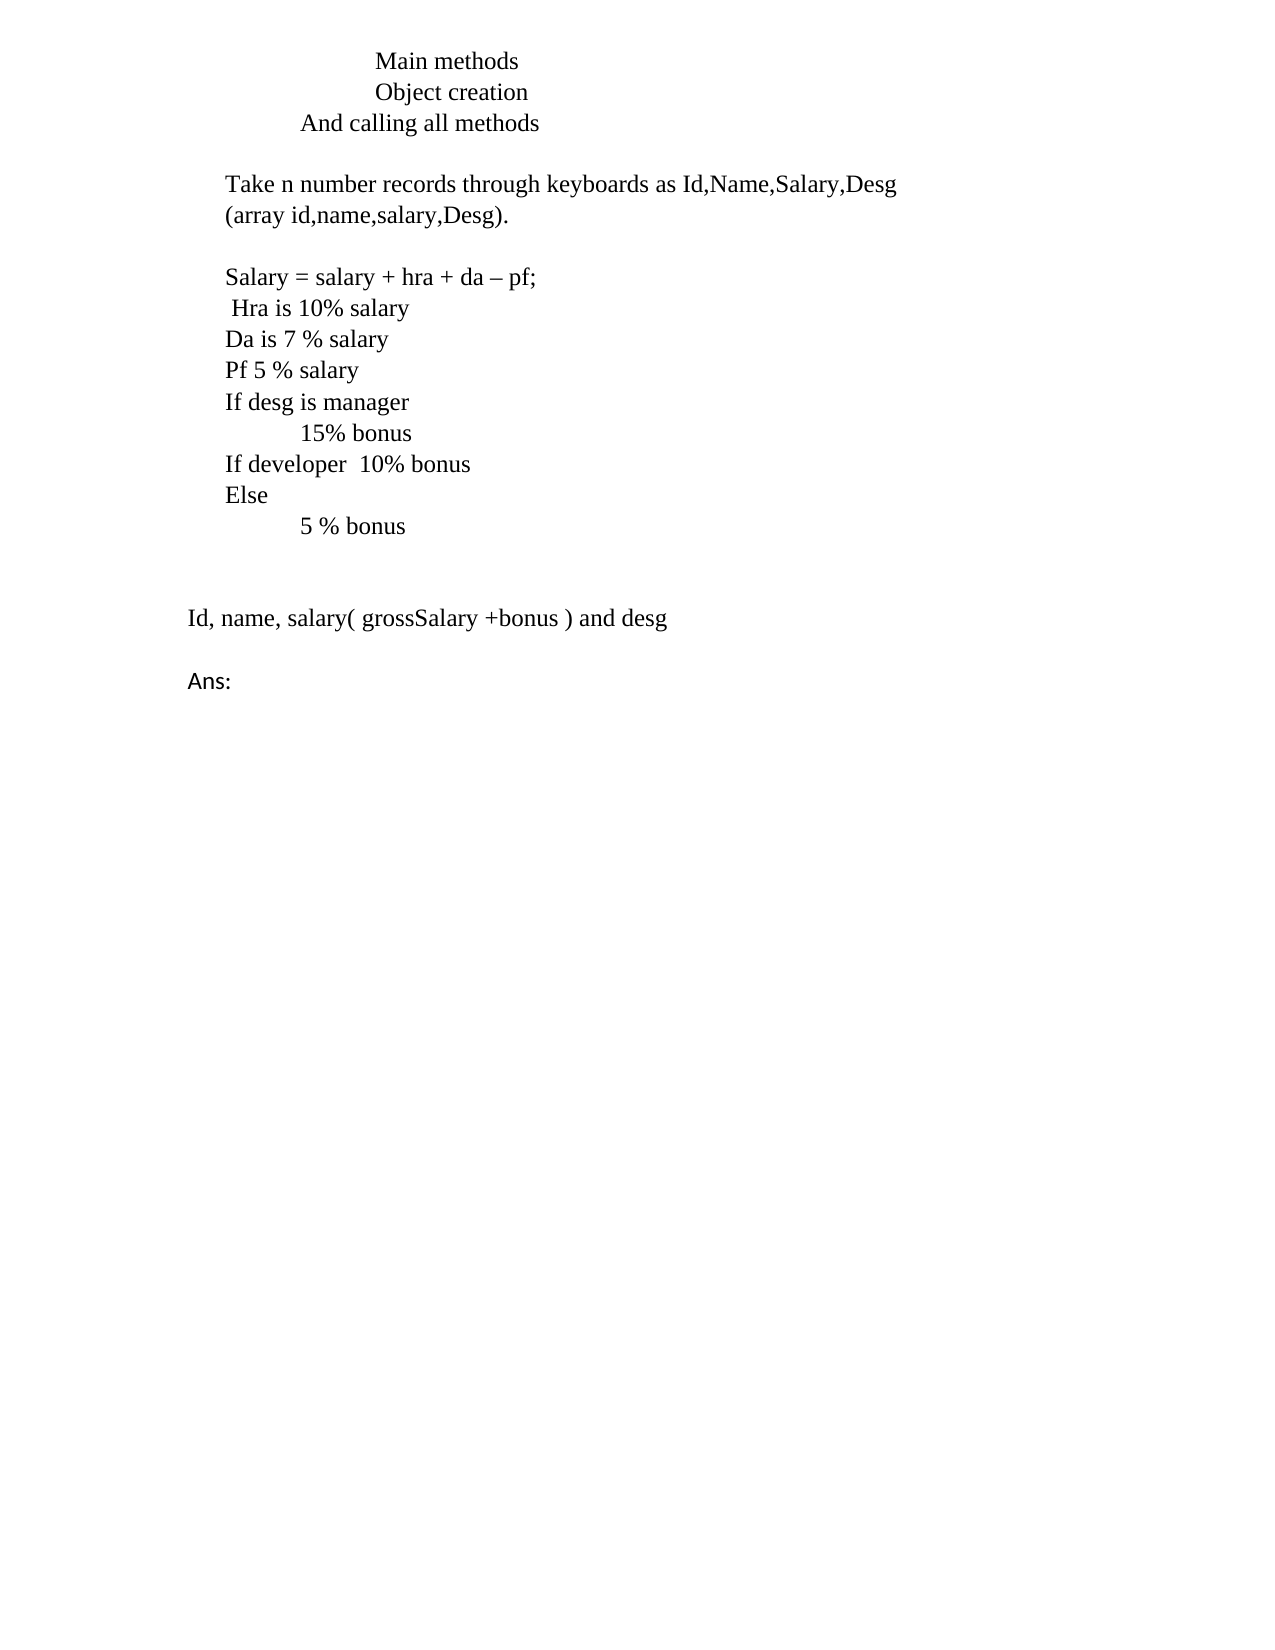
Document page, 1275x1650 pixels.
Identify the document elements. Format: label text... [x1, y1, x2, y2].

text If desg is manager [150, 387, 1125, 415]
text Hra is 10% salary [150, 293, 1125, 322]
text If developer 10% bonus [150, 449, 1125, 477]
text Id, name, salary( grossSalary +bonus ) and desg [150, 603, 1125, 632]
text Main methods [150, 46, 1125, 74]
text 15% bonus [150, 418, 1125, 446]
text Ans: [187, 665, 1125, 696]
text Da is 7 % salary [150, 324, 1125, 353]
text Pf 5 % salary [150, 356, 1125, 384]
text Else [150, 480, 1125, 508]
text And calling all methods [150, 108, 1125, 137]
text (array id,name,salary,Desg). [150, 200, 1125, 229]
text Object creation [150, 77, 1125, 106]
text Salary = salary + hra + da – pf; [150, 262, 1125, 291]
text 5 % bonus [150, 511, 1125, 539]
text Take n number records through keyboards as Id,Name,Salary,Desg [225, 169, 1125, 198]
